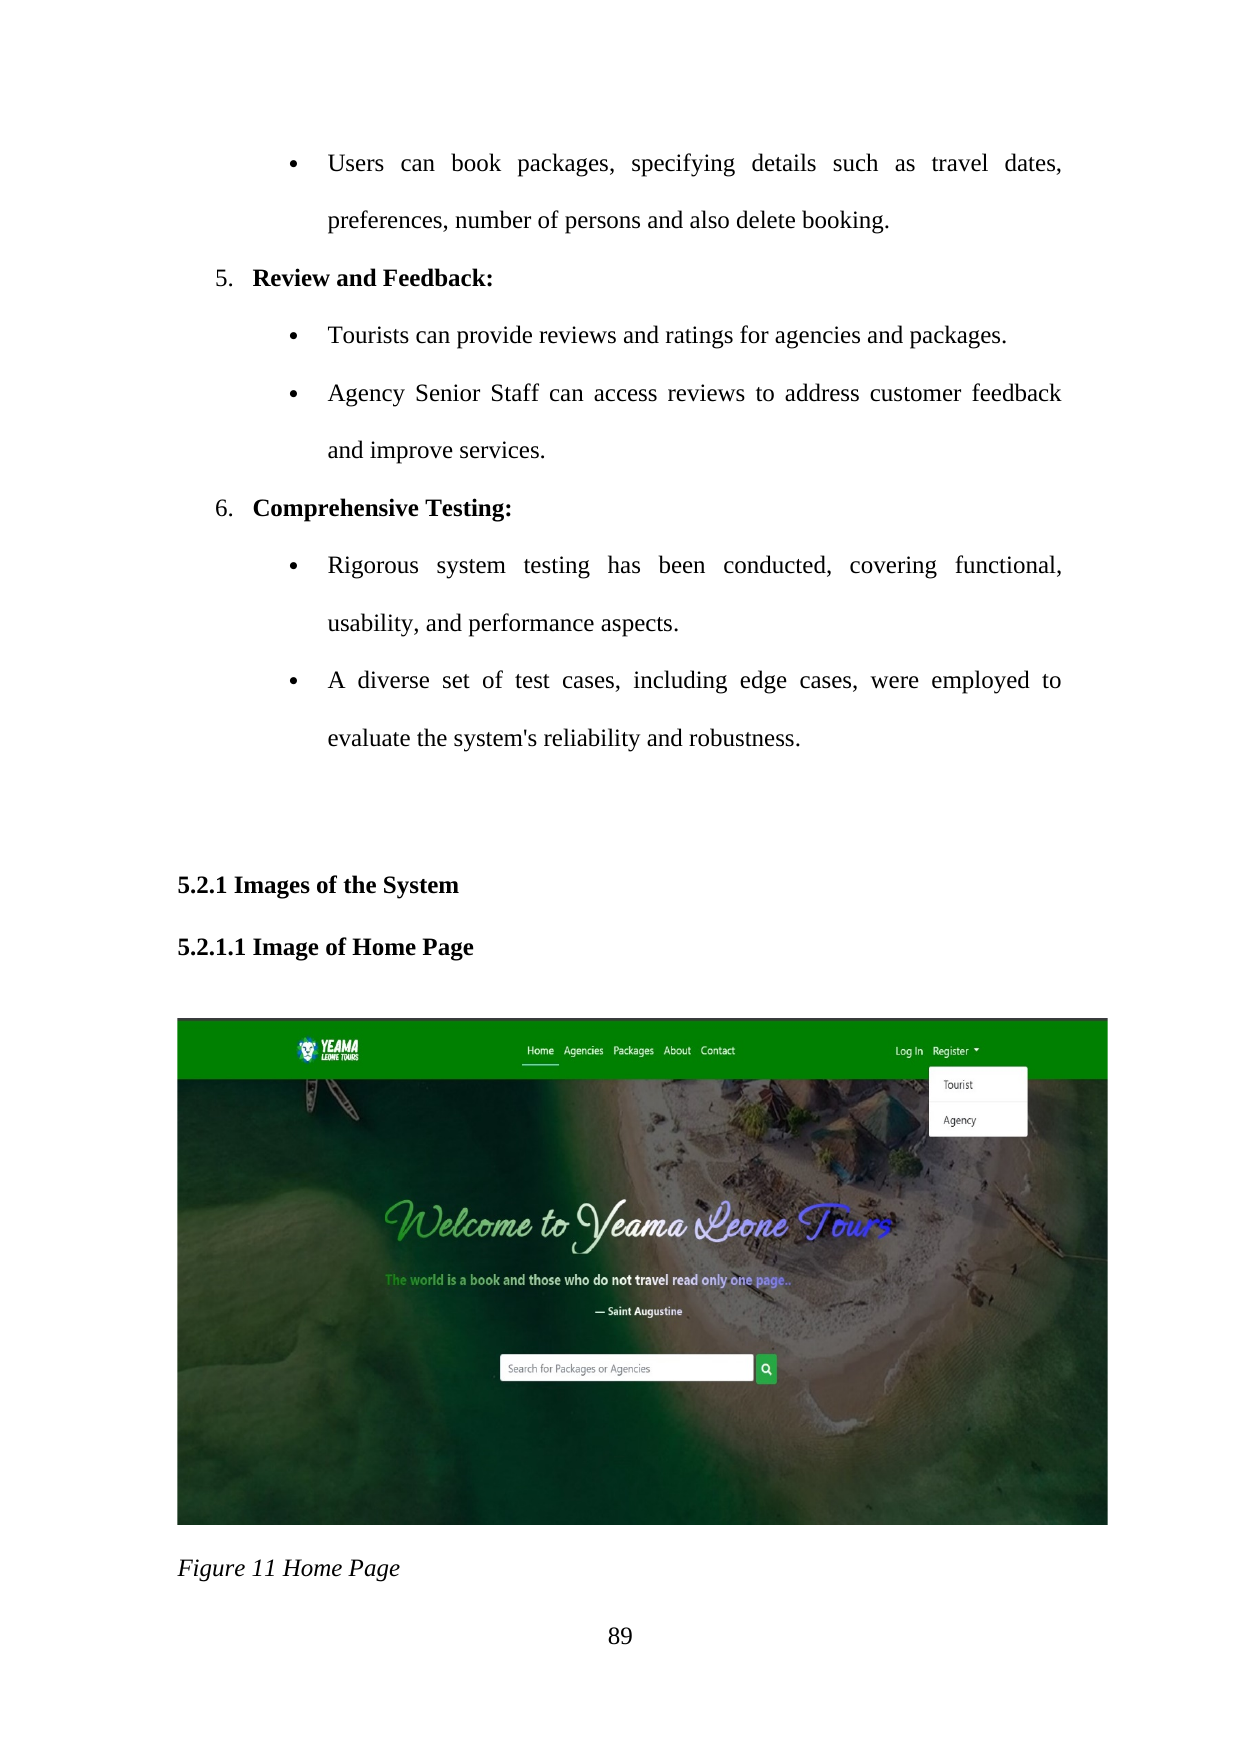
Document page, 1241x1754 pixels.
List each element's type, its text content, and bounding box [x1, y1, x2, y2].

list Rigorous system testing has been conducted, covering functional, usability, and performance aspects. [290, 550, 1063, 636]
subtitle 5.2.1.1 Image of Home Page [177, 932, 1063, 961]
list Review and Feedback: [215, 263, 1063, 291]
list Comprehensive Testing: [215, 493, 1063, 521]
list Agency Senior Staff can access reviews to address customer feedback and improve services. [290, 378, 1063, 464]
text Figure 11 Home Page [177, 1553, 1063, 1582]
list A diverse set of test cases, including edge cases, were employed to evaluate the system's reliability and robustness. [290, 665, 1063, 751]
picture [177, 1018, 1108, 1525]
subtitle 5.2.1 Images of the System [177, 871, 1063, 899]
list Tourists can provide reviews and ratings for agencies and packages. [290, 320, 1063, 349]
list Users can book packages, specifying details such as travel dates, preferences, number of persons and also delete booking. [290, 148, 1063, 234]
